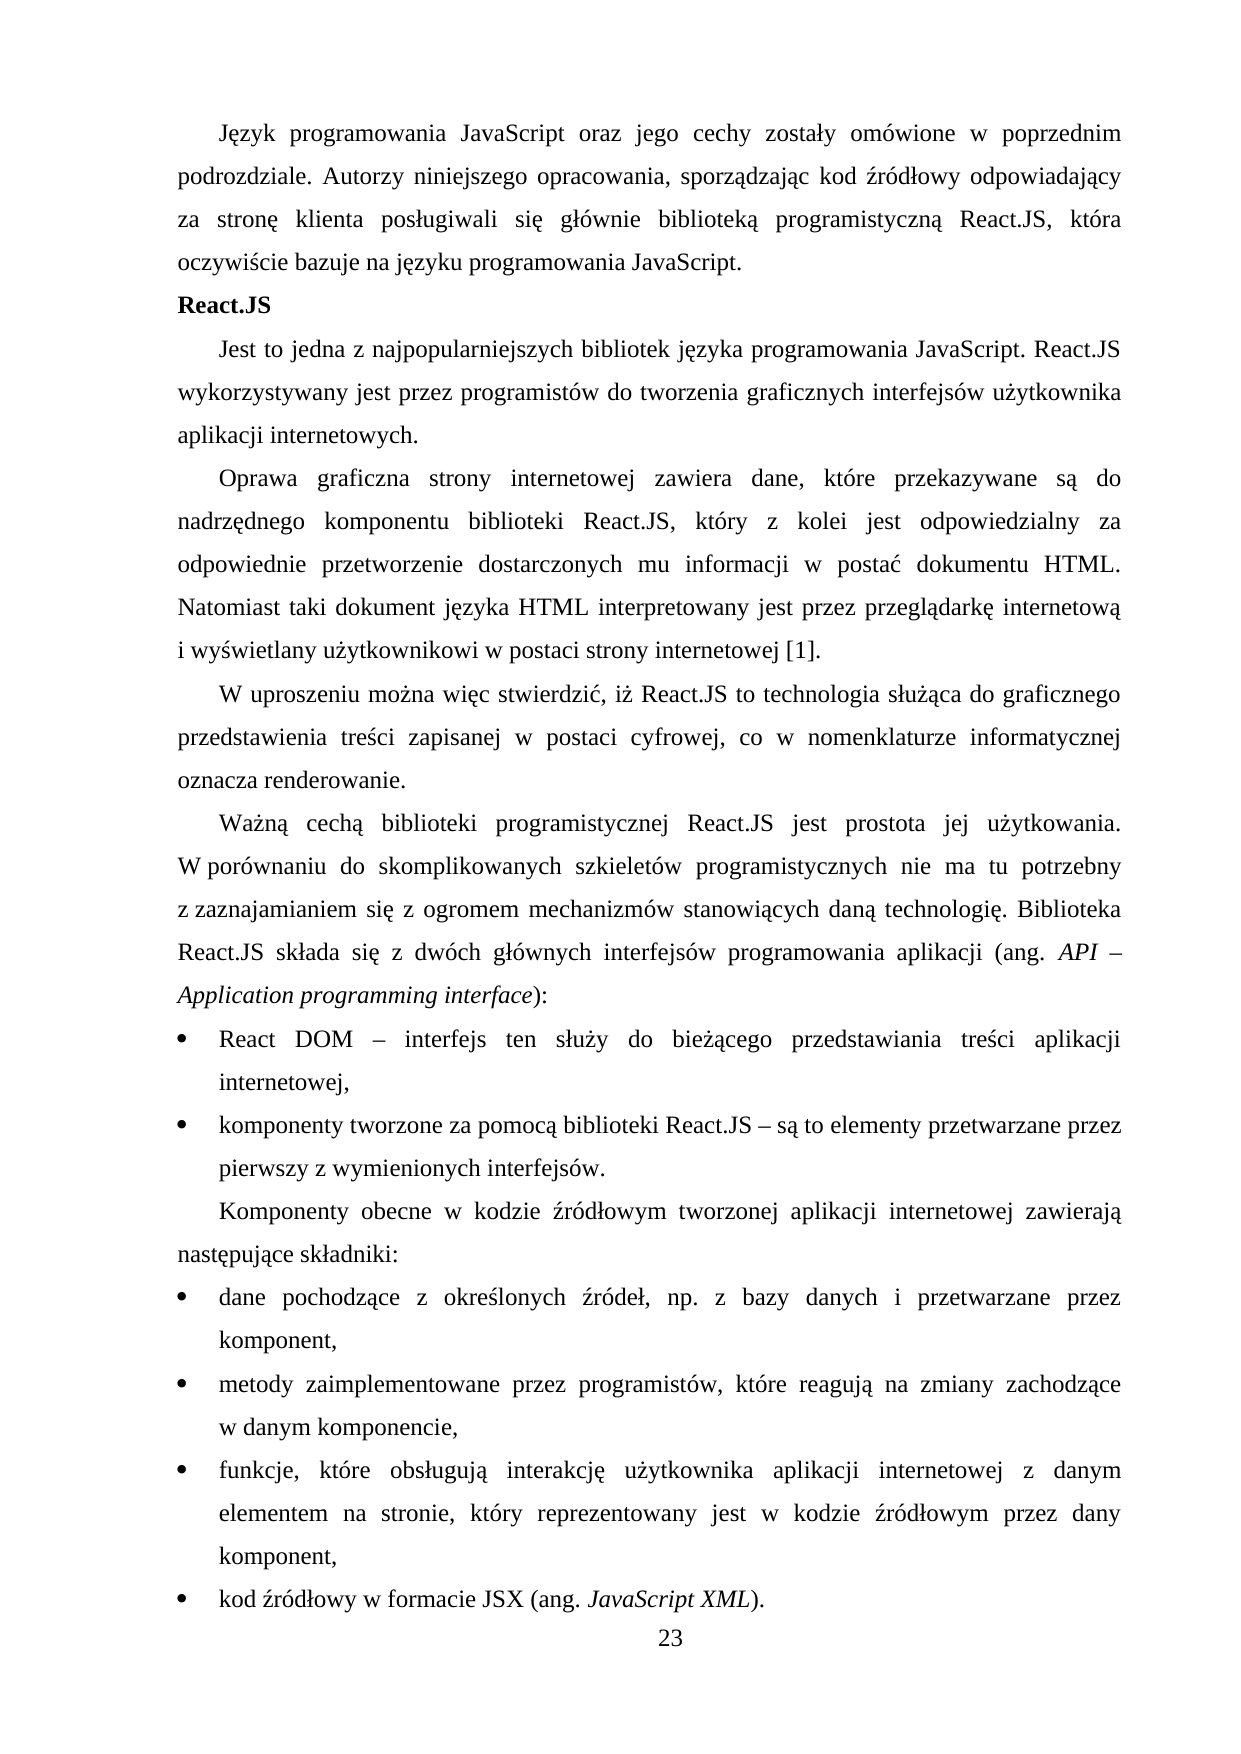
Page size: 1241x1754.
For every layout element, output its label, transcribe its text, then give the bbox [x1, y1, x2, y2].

text W uproszeniu można więc stwierdzić, iż React.JS to technologia służąca do graficznego przedstawienia treści zapisanej w postaci cyfrowej, co w nomenklaturze informatycznej oznacza renderowanie. [177, 679, 1122, 794]
text Ważną cechą biblioteki programistycznej React.JS jest prostota jej użytkowania. W porównaniu do skomplikowanych szkieletów programistycznych nie ma tu potrzebny z zaznajamianiem się z ogromem mechanizmów stanowiących daną technologię. Biblioteka React.JS składa się z dwóch głównych interfejsów programowania aplikacji (ang. API – Application programming interface): [177, 808, 1122, 1009]
list funkcje, które obsługują interakcję użytkownika aplikacji internetowej z danym elementem na stronie, który reprezentowany jest w kodzie źródłowym przez dany komponent, [177, 1455, 1122, 1570]
list komponenty tworzone za pomocą biblioteki React.JS – są to elementy przetwarzane przez pierwszy z wymienionych interfejsów. [177, 1110, 1122, 1182]
list kod źródłowy w formacie JSX (ang. JavaScript XML). [177, 1584, 1122, 1613]
text React.JS [177, 291, 1122, 319]
text Język programowania JavaScript oraz jego cechy zostały omówione w poprzednim podrozdziale. Autorzy niniejszego opracowania, sporządzając kod źródłowy odpowiadający za stronę klienta posługiwali się głównie biblioteką programistyczną React.JS, która oczywiście bazuje na języku programowania JavaScript. [177, 118, 1122, 276]
list metody zaimplementowane przez programistów, które reagują na zmiany zachodzące w danym komponencie, [177, 1369, 1122, 1441]
list React DOM – interfejs ten służy do bieżącego przedstawiania treści aplikacji internetowej, [177, 1024, 1122, 1096]
text Komponenty obecne w kodzie źródłowym tworzonej aplikacji internetowej zawierają następujące składniki: [177, 1196, 1122, 1268]
text Jest to jedna z najpopularniejszych bibliotek języka programowania JavaScript. React.JS wykorzystywany jest przez programistów do tworzenia graficznych interfejsów użytkownika aplikacji internetowych. [177, 334, 1122, 449]
list dane pochodzące z określonych źródeł, np. z bazy danych i przetwarzane przez komponent, [177, 1282, 1122, 1354]
text Oprawa graficzna strony internetowej zawiera dane, które przekazywane są do nadrzędnego komponentu biblioteki React.JS, który z kolei jest odpowiedzialny za odpowiednie przetworzenie dostarczonych mu informacji w postać dokumentu HTML. Natomiast taki dokument języka HTML interpretowany jest przez przeglądarkę internetową i wyświetlany użytkownikowi w postaci strony internetowej [1]. [177, 463, 1122, 664]
